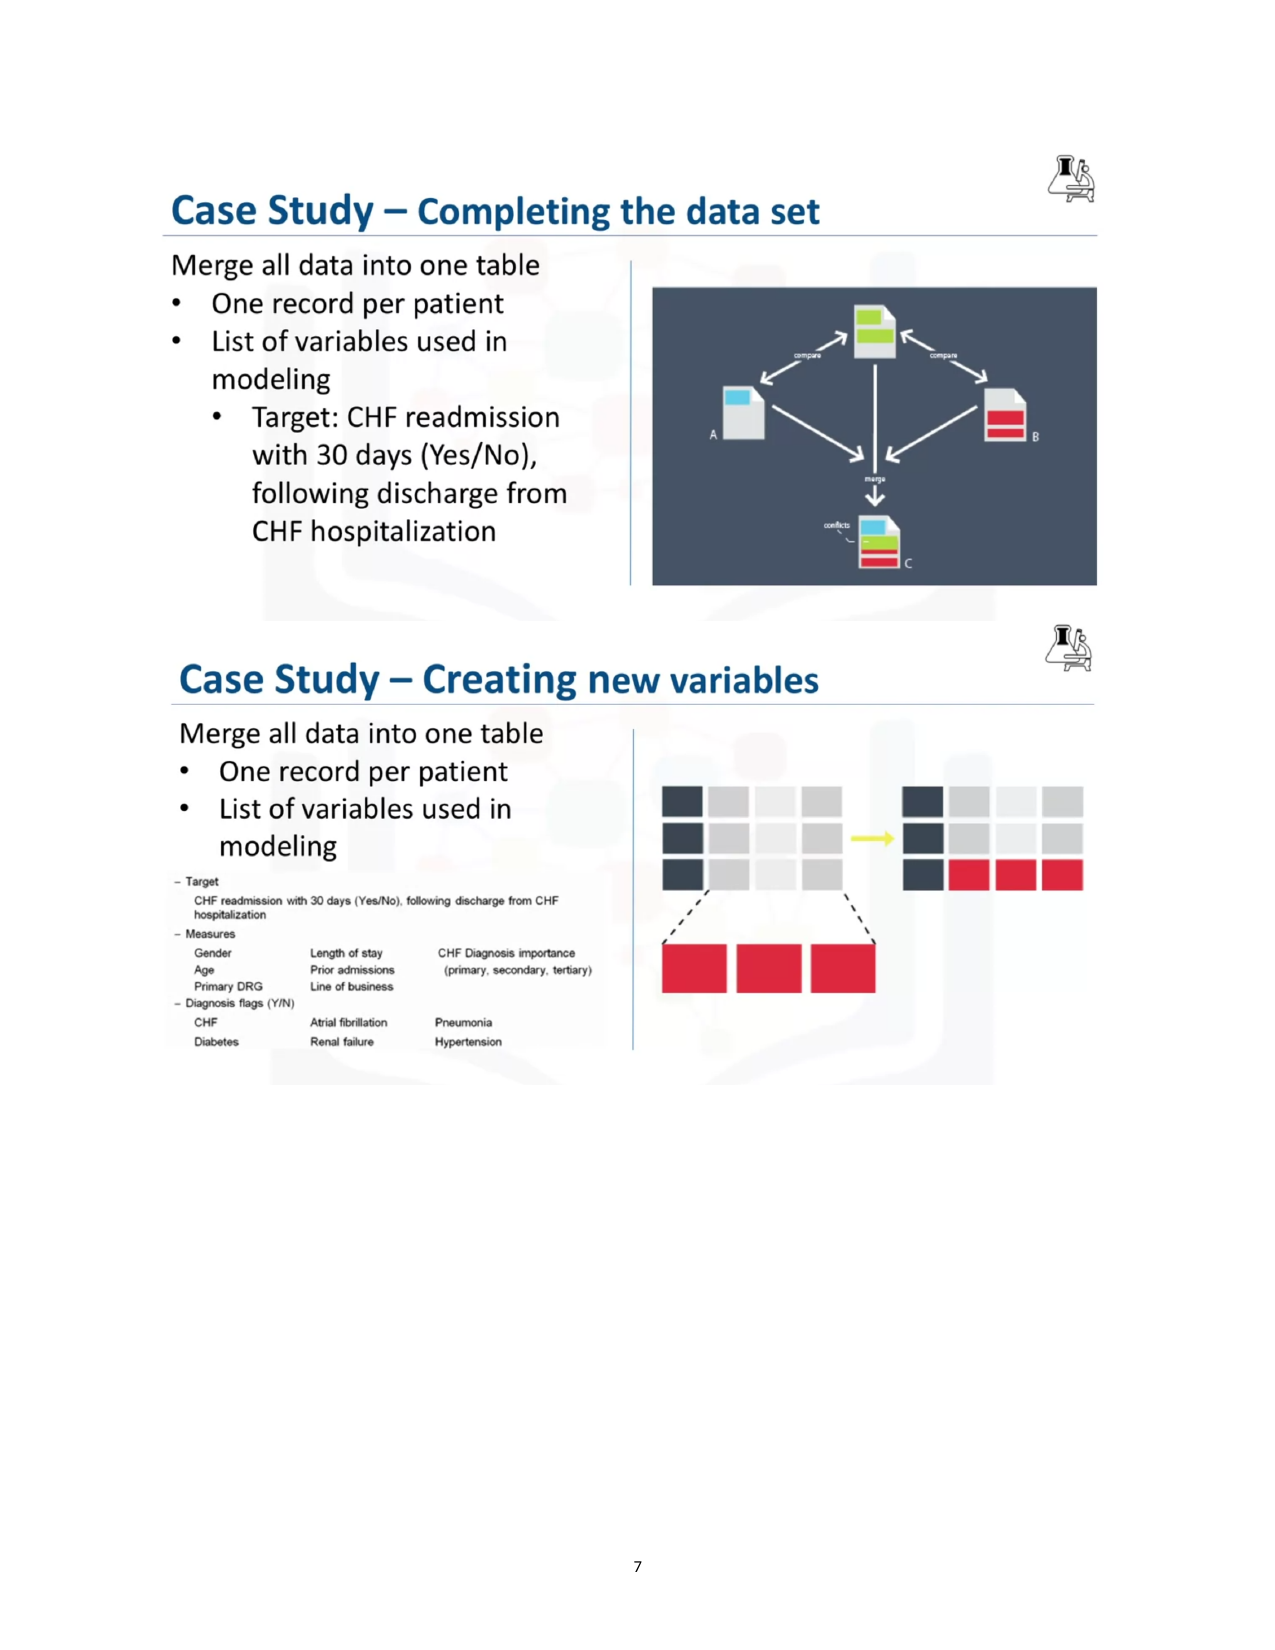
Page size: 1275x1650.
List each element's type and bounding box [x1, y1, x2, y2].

picture [150, 150, 1125, 1085]
